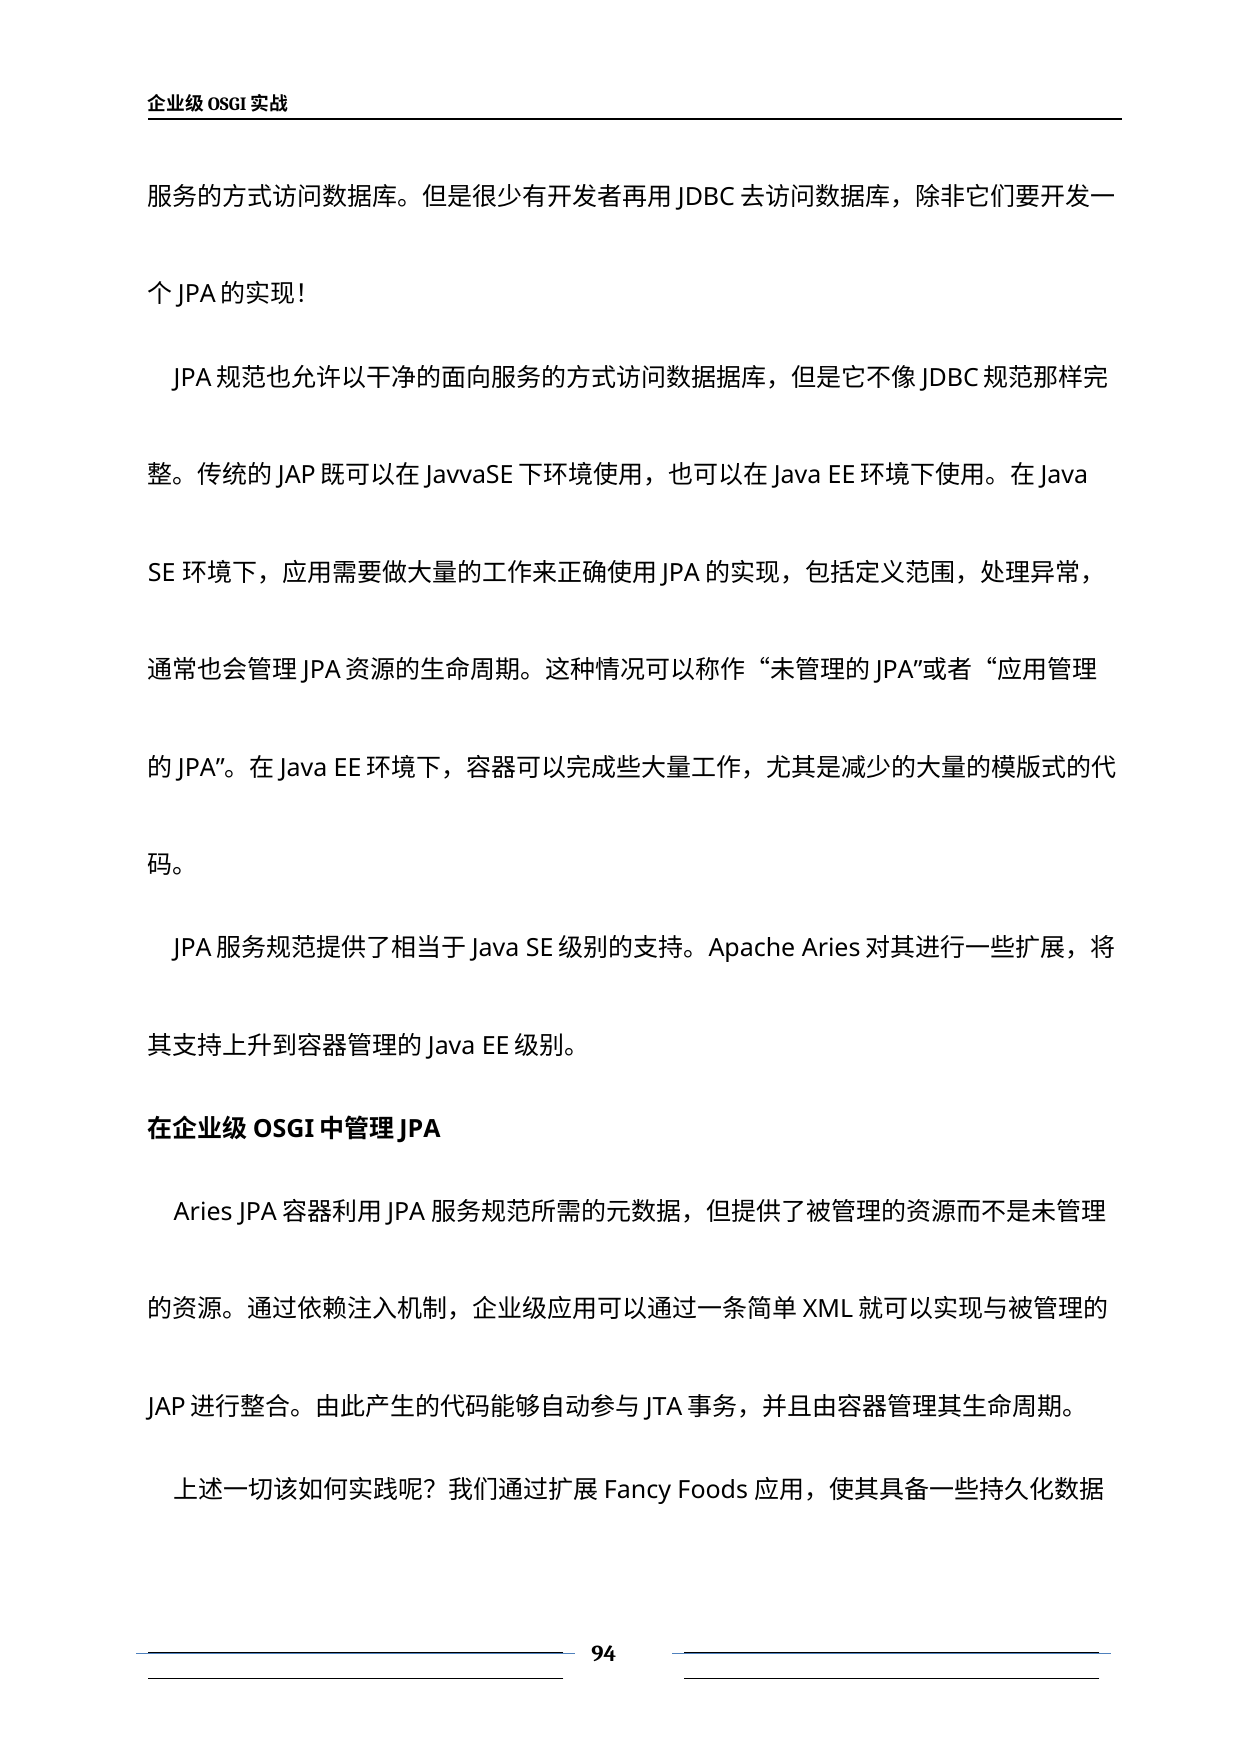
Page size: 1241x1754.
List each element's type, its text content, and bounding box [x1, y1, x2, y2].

text JPA规范也允许以干净的面向服务的方式访问数据据库，但是它不像JDBC规范那样完整。传统的JAP既可以在JavvaSE下环境使用，也可以在Java EE环境下使用。在Java SE 环境下，应用需要做大量的工作来正确使用JPA的实现，包括定义范围，处理异常，通常也会管理JPA资源的生命周期。这种情况可以称作“未管理的JPA”或者“应用管理的JPA”。在Java EE环境下，容器可以完成些大量工作，尤其是减少的大量的模版式的代码。 [148, 343, 1122, 895]
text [148, 1455, 1122, 1520]
text Aries JPA容器利用JPA 服务规范所需的元数据，但提供了被管理的资源而不是未管理的资源。通过依赖注入机制，企业级应用可以通过一条简单XML就可以实现与被管理的JAP进行整合。由此产生的代码能够自动参与JTA事务，并且由容器管理其生命周期。 [148, 1177, 1122, 1437]
text 在企业级OSGI中管理JPA [148, 1094, 1122, 1159]
text JPA服务规范提供了相当于Java SE级别的支持。Apache Aries对其进行一些扩展，将其支持上升到容器管理的Java EE级别。 [148, 913, 1122, 1076]
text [148, 162, 1122, 324]
